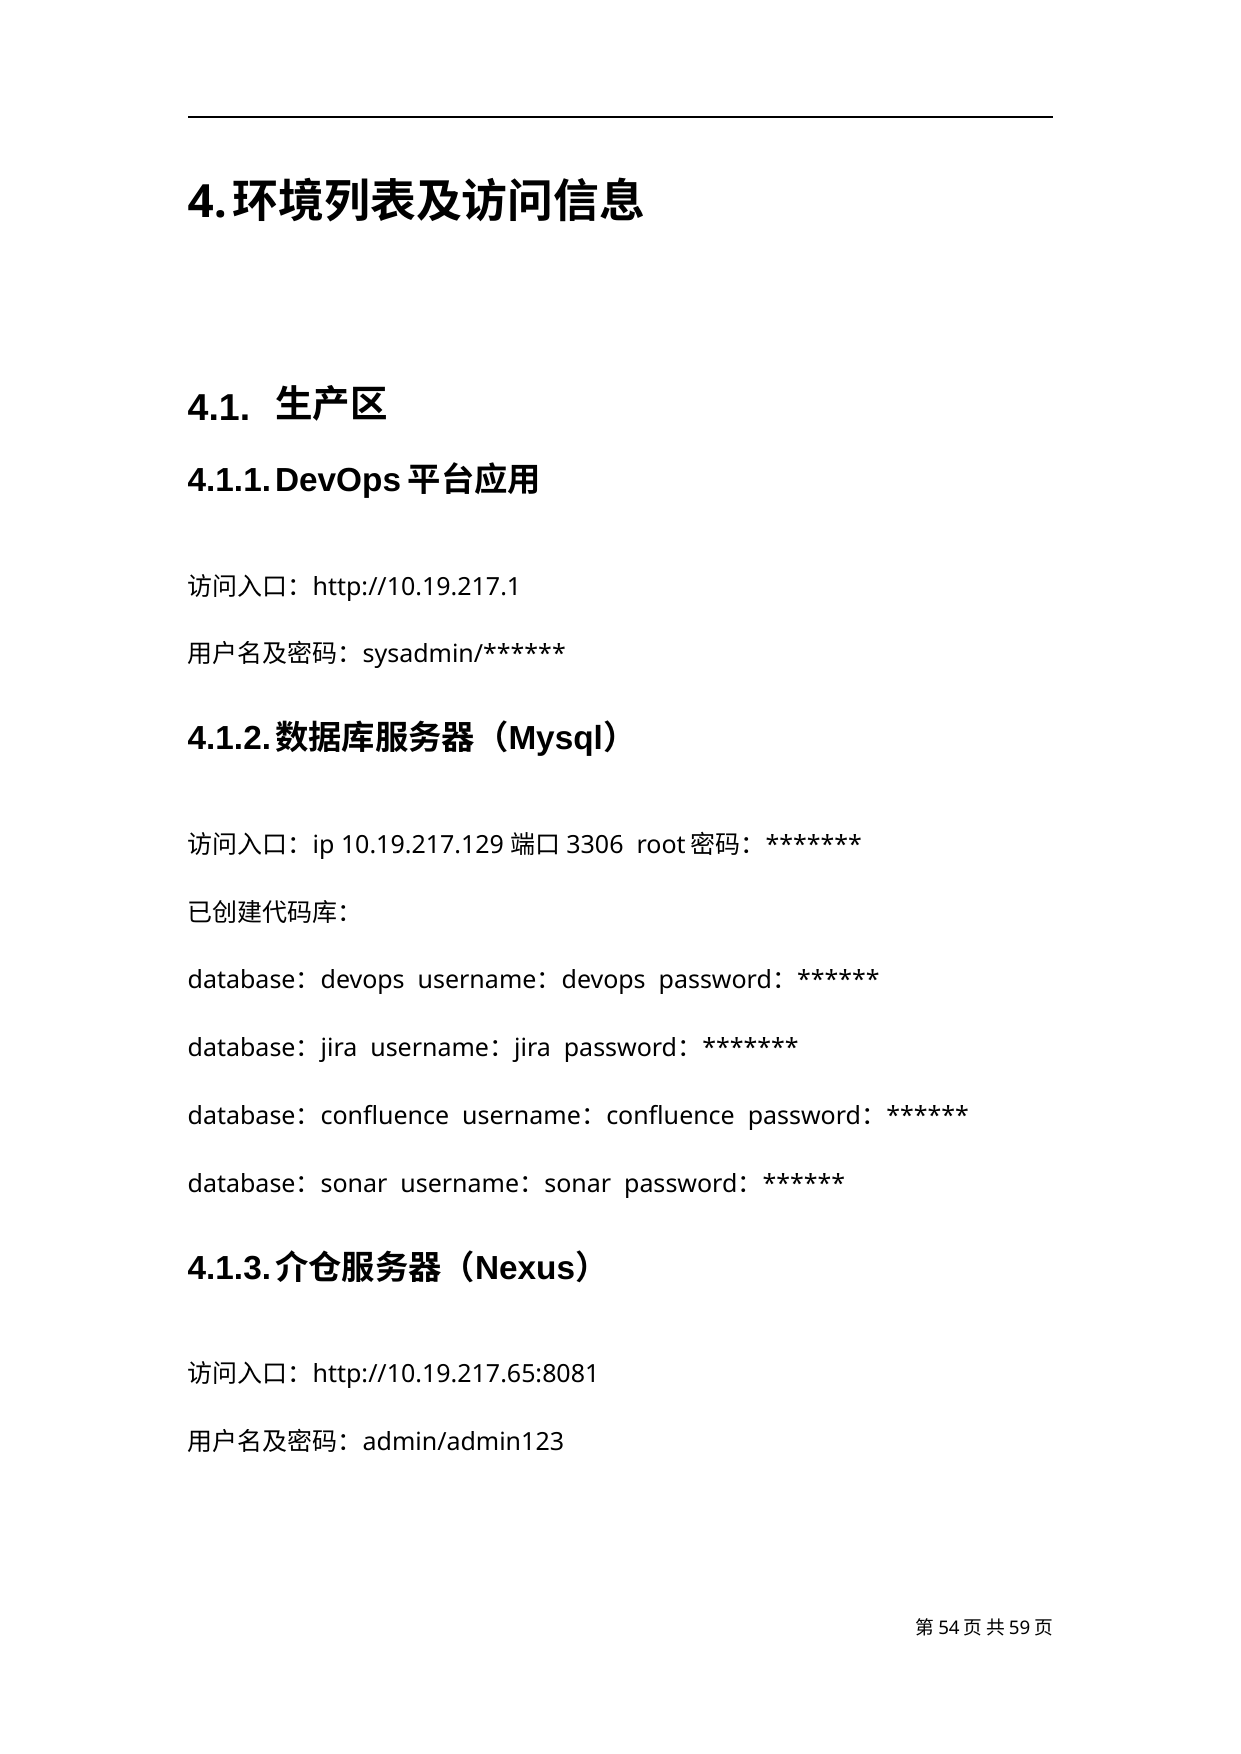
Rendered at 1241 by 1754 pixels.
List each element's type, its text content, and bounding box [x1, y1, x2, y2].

subtitle 数据库服务器（Mysql） [187, 711, 1053, 759]
subtitle DevOps平台应用 [187, 453, 1053, 501]
subtitle 介仓服务器（Nexus） [187, 1241, 1053, 1289]
text database：jira username：jira password：******* [187, 1012, 1053, 1080]
text 用户名及密码：sysadmin/****** [187, 618, 1053, 686]
text database：sonar username：sonar password：****** [187, 1148, 1053, 1216]
text 访问入口：ip 10.19.217.129 端口 3306 root密码：******* [187, 808, 1053, 876]
text 访问入口：http://10.19.217.1 [187, 550, 1053, 618]
text 用户名及密码：admin/admin123 [187, 1406, 1053, 1474]
text database：devops username：devops password：****** [187, 944, 1053, 1012]
text 访问入口：http://10.19.217.65:8081 [187, 1338, 1053, 1406]
text 已创建代码库： [187, 876, 1053, 944]
subtitle 环境列表及访问信息 [187, 164, 1053, 232]
subtitle 生产区 [187, 360, 1053, 428]
text database：confluence username：confluence password：****** [187, 1080, 1053, 1148]
